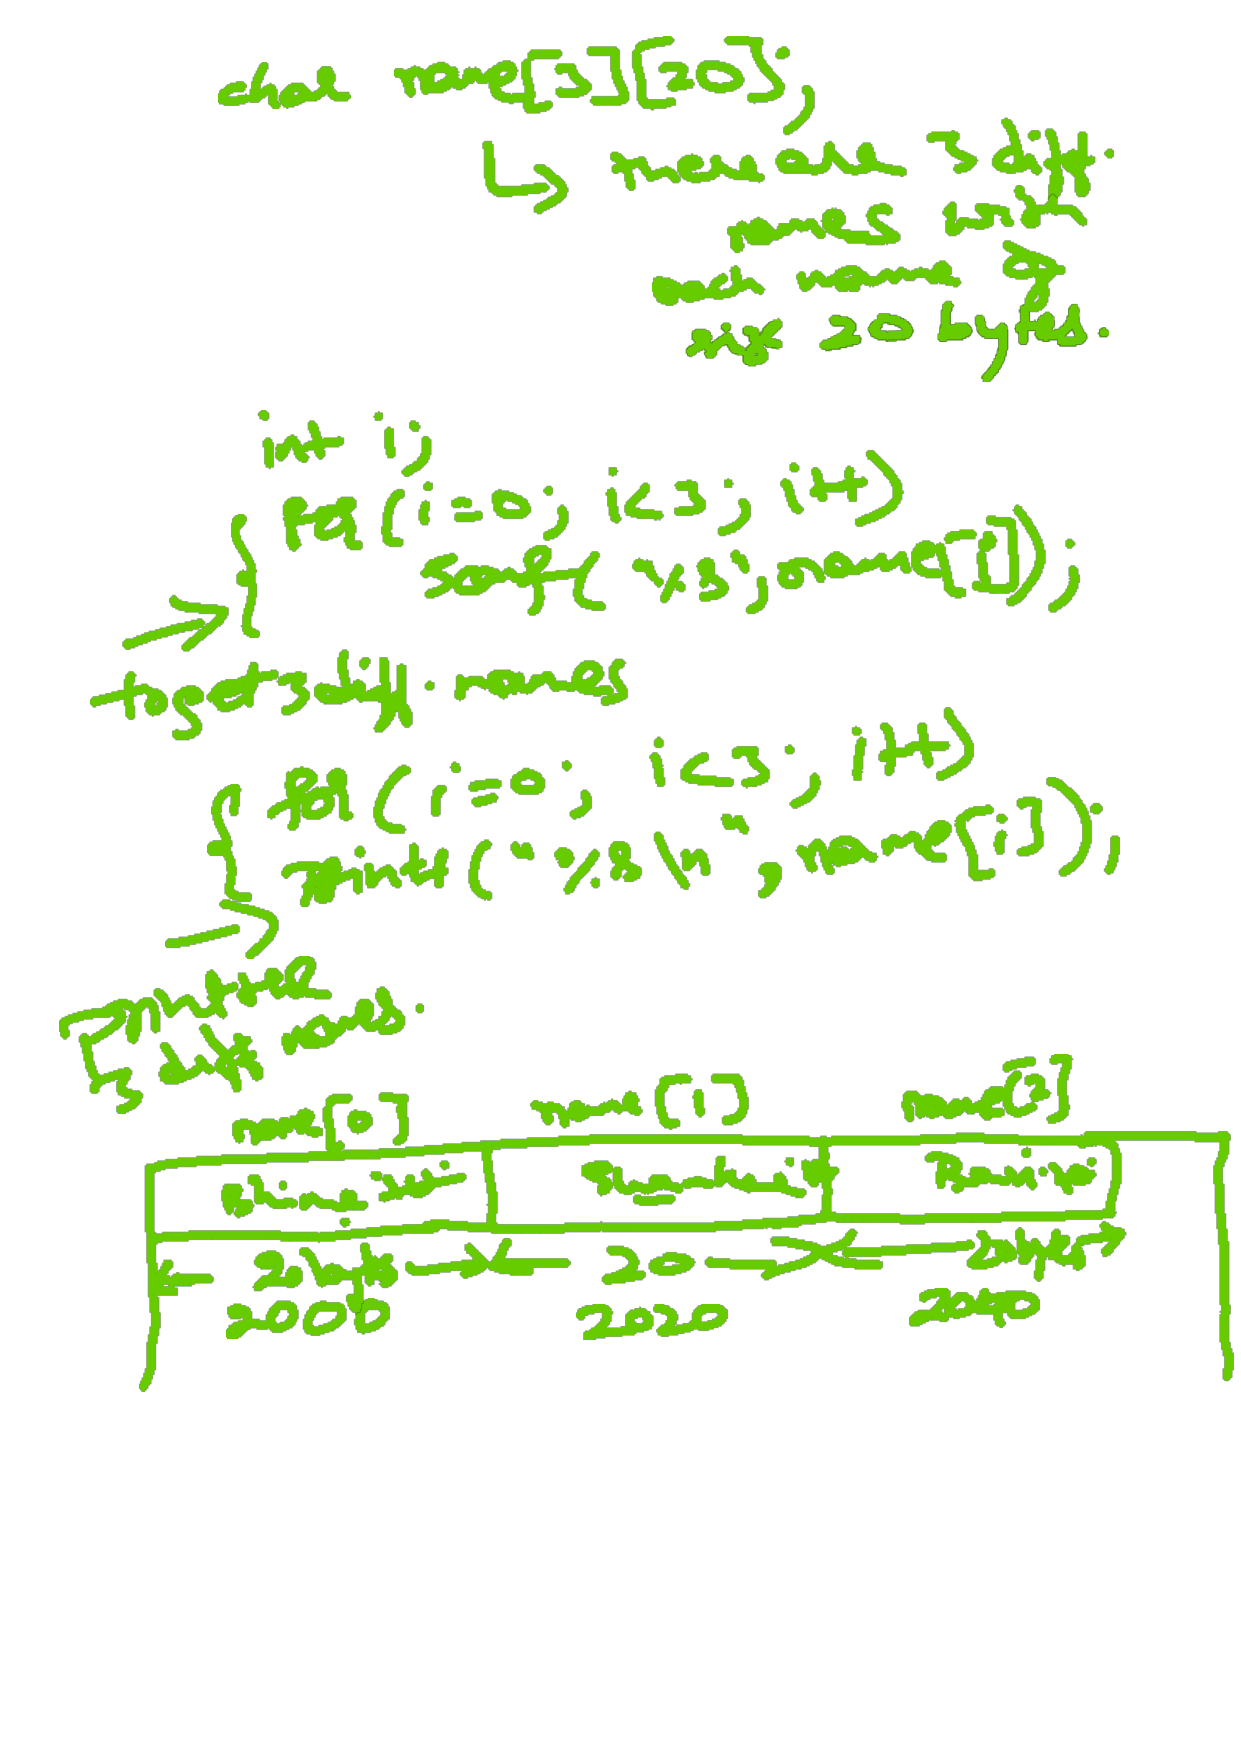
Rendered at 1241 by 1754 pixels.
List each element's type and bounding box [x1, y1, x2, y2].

picture [394, 36, 1114, 382]
picture [218, 62, 351, 109]
picture [59, 410, 1234, 1392]
